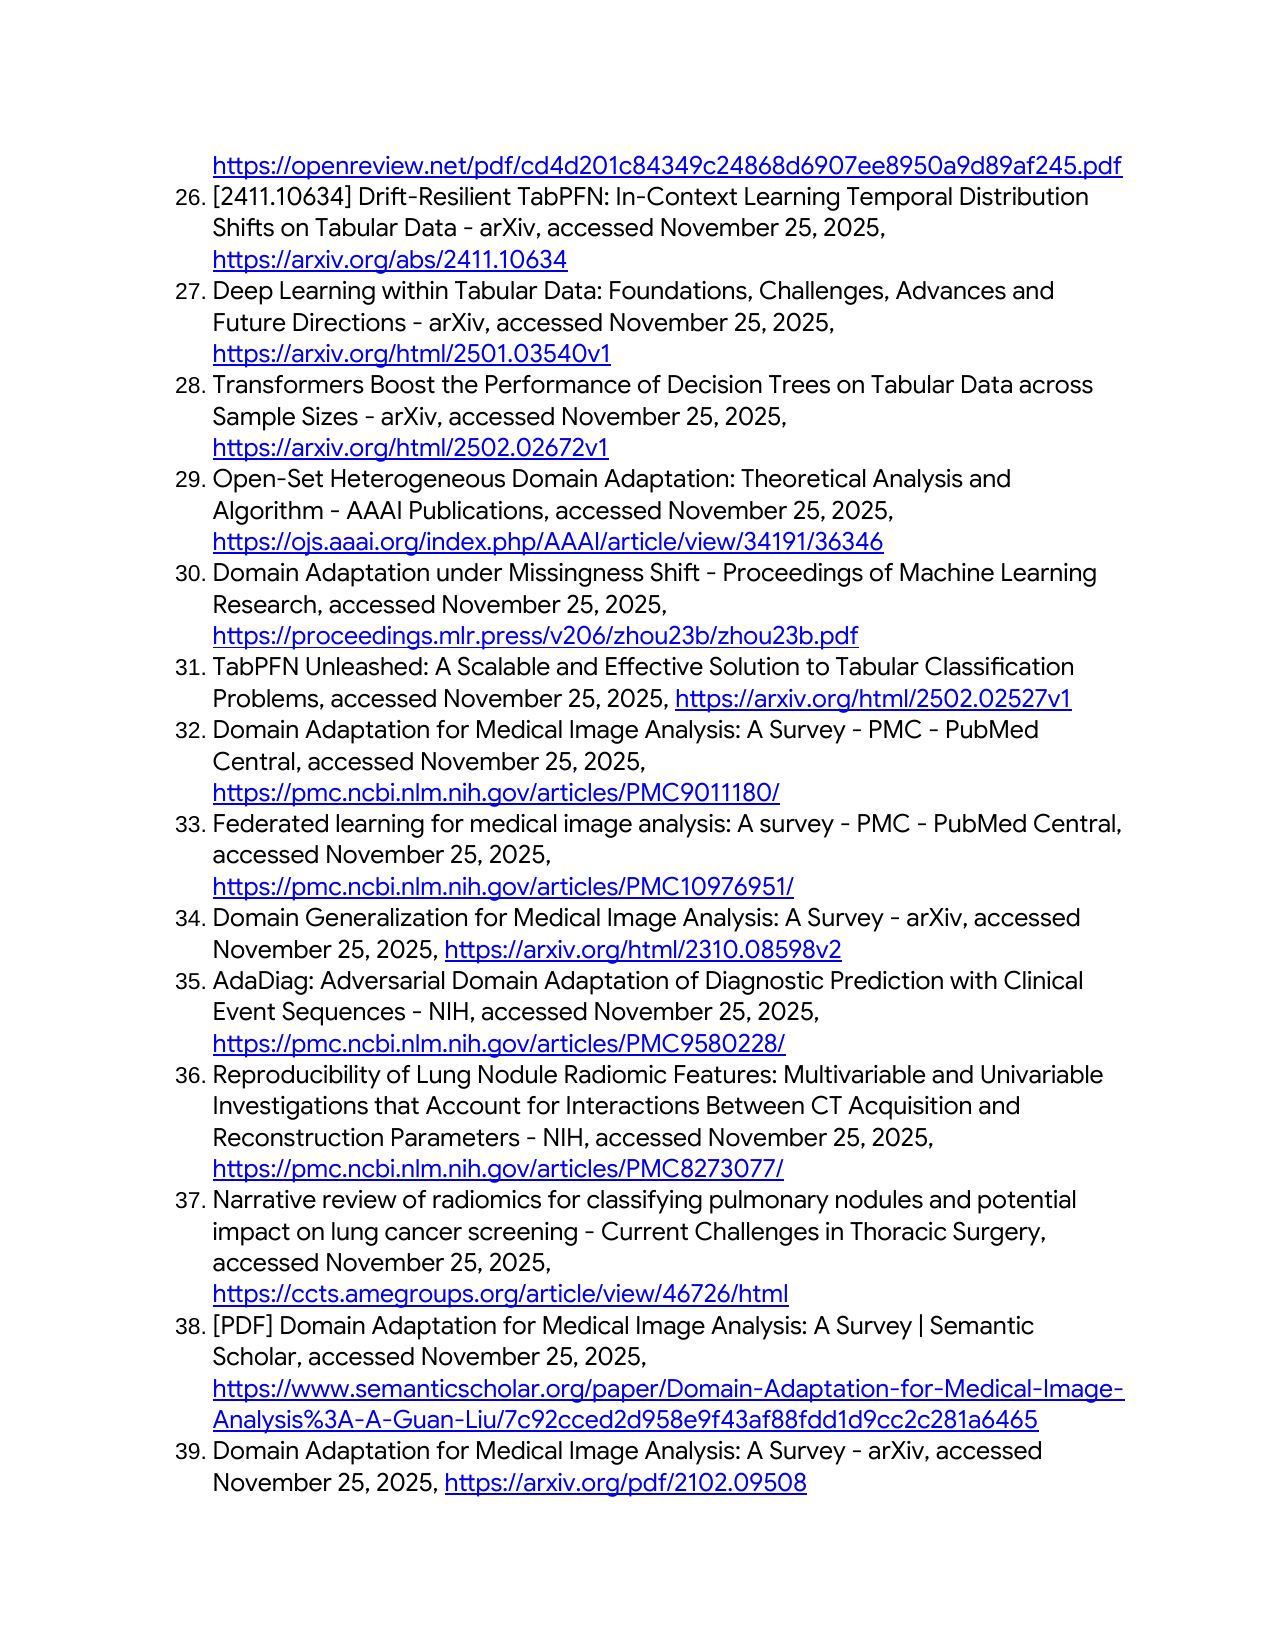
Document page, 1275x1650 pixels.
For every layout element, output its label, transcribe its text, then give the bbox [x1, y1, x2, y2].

list Domain Adaptation under Missingness Shift - Proceedings of Machine Learning Research, accessed November 25, 2025, https://proceedings.mlr.press/v206/zhou23b/zhou23b.pdf [175, 558, 1125, 652]
list Narrative review of radiomics for classifying pulmonary nodules and potential impact on lung cancer screening - Current Challenges in Thoracic Surgery, accessed November 25, 2025, https://ccts.amegroups.org/article/view/46726/html [175, 1185, 1125, 1310]
list Federated learning for medical image analysis: A survey - PMC - PubMed Central, accessed November 25, 2025, https://pmc.ncbi.nlm.nih.gov/articles/PMC10976951/ [175, 808, 1125, 902]
list Transformers Boost the Performance of Decision Trees on Tabular Data across Sample Sizes - arXiv, accessed November 25, 2025, https://arxiv.org/html/2502.02672v1 [175, 369, 1125, 463]
list [PDF] Domain Adaptation for Medical Image Analysis: A Survey | Semantic Scholar, accessed November 25, 2025, https://www.semanticscholar.org/paper/Domain-Adaptation-for-Medical-Image-Analysis%3A-A-Guan-Liu/7c92cced2d958e9f43af88fdd1d9cc2c281a6465 [175, 1310, 1125, 1436]
list Domain Adaptation for Medical Image Analysis: A Survey - arXiv, accessed November 25, 2025, https://arxiv.org/pdf/2102.09508 [175, 1436, 1125, 1498]
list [175, 150, 1125, 181]
list Reproducibility of Lung Nodule Radiomic Features: Multivariable and Univariable Investigations that Account for Interactions Between CT Acquisition and Reconstruction Parameters - NIH, accessed November 25, 2025, https://pmc.ncbi.nlm.nih.gov/articles/PMC8273077/ [175, 1059, 1125, 1185]
list [2411.10634] Drift-Resilient TabPFN: In-Context Learning Temporal Distribution Shifts on Tabular Data - arXiv, accessed November 25, 2025, https://arxiv.org/abs/2411.10634 [175, 181, 1125, 275]
list Domain Generalization for Medical Image Analysis: A Survey - arXiv, accessed November 25, 2025, https://arxiv.org/html/2310.08598v2 [175, 902, 1125, 965]
list Domain Adaptation for Medical Image Analysis: A Survey - PMC - PubMed Central, accessed November 25, 2025, https://pmc.ncbi.nlm.nih.gov/articles/PMC9011180/ [175, 714, 1125, 808]
list TabPFN Unleashed: A Scalable and Effective Solution to Tabular Classification Problems, accessed November 25, 2025, https://arxiv.org/html/2502.02527v1 [175, 652, 1125, 714]
list Open-Set Heterogeneous Domain Adaptation: Theoretical Analysis and Algorithm - AAAI Publications, accessed November 25, 2025, https://ojs.aaai.org/index.php/AAAI/article/view/34191/36346 [175, 463, 1125, 558]
list AdaDiag: Adversarial Domain Adaptation of Diagnostic Prediction with Clinical Event Sequences - NIH, accessed November 25, 2025, https://pmc.ncbi.nlm.nih.gov/articles/PMC9580228/ [175, 965, 1125, 1059]
list Deep Learning within Tabular Data: Foundations, Challenges, Advances and Future Directions - arXiv, accessed November 25, 2025, https://arxiv.org/html/2501.03540v1 [175, 275, 1125, 369]
